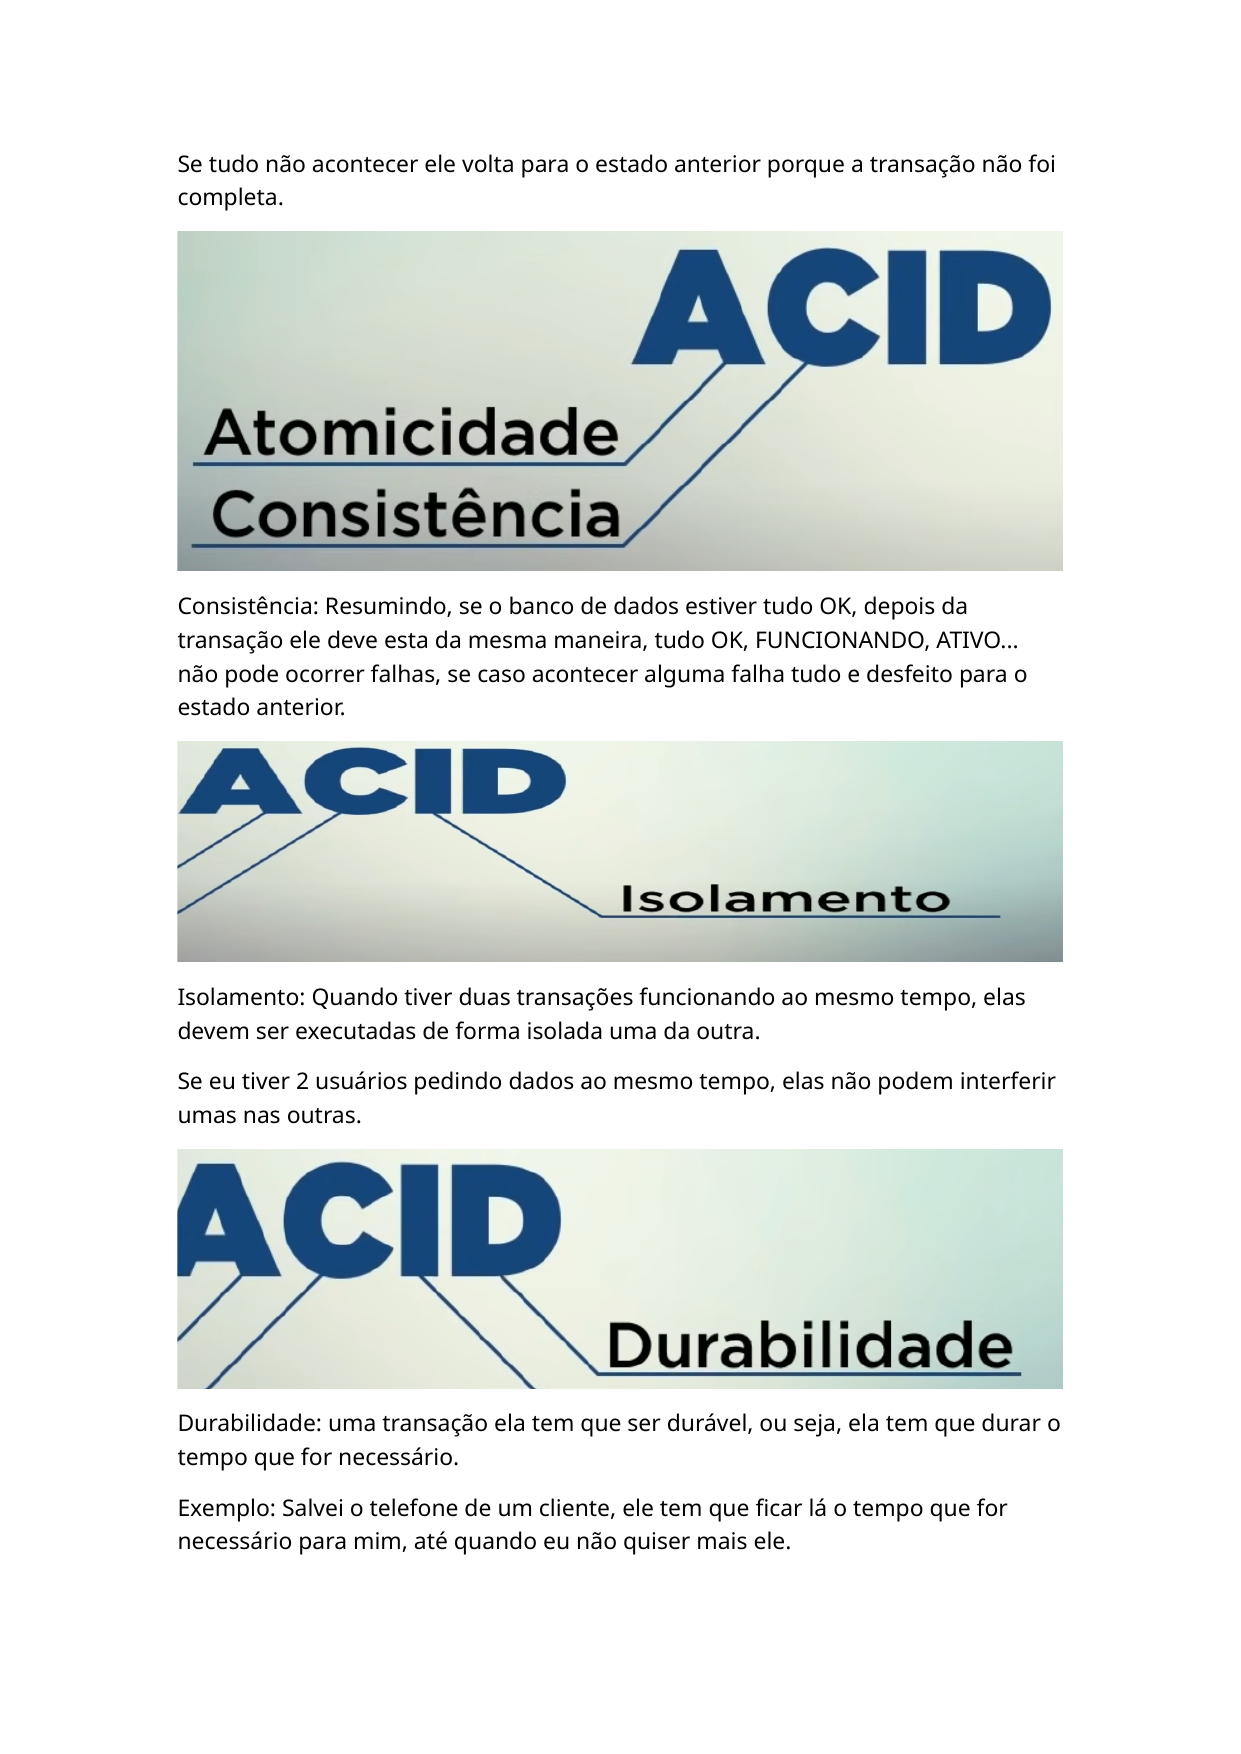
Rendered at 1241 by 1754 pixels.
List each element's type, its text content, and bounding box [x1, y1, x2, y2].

text Durabilidade: uma transação ela tem que ser durável, ou seja, ela tem que durar o tempo que for necessário. [177, 1407, 1063, 1472]
text Se eu tiver 2 usuários pedindo dados ao mesmo tempo, elas não podem interferir umas nas outras. [177, 1065, 1063, 1130]
picture [177, 741, 1063, 962]
text Se tudo não acontecer ele volta para o estado anterior porque a transação não foi completa. [177, 148, 1063, 213]
picture [177, 231, 1063, 571]
picture [177, 1149, 1063, 1389]
text Isolamento: Quando tiver duas transações funcionando ao mesmo tempo, elas devem ser executadas de forma isolada uma da outra. [177, 981, 1063, 1046]
text Consistência: Resumindo, se o banco de dados estiver tudo OK, depois da transação ele deve esta da mesma maneira, tudo OK, FUNCIONANDO, ATIVO... não pode ocorrer falhas, se caso acontecer alguma falha tudo e desfeito para o estado anterior. [177, 590, 1063, 722]
text Exemplo: Salvei o telefone de um cliente, ele tem que ficar lá o tempo que for necessário para mim, até quando eu não quiser mais ele. [177, 1491, 1063, 1556]
